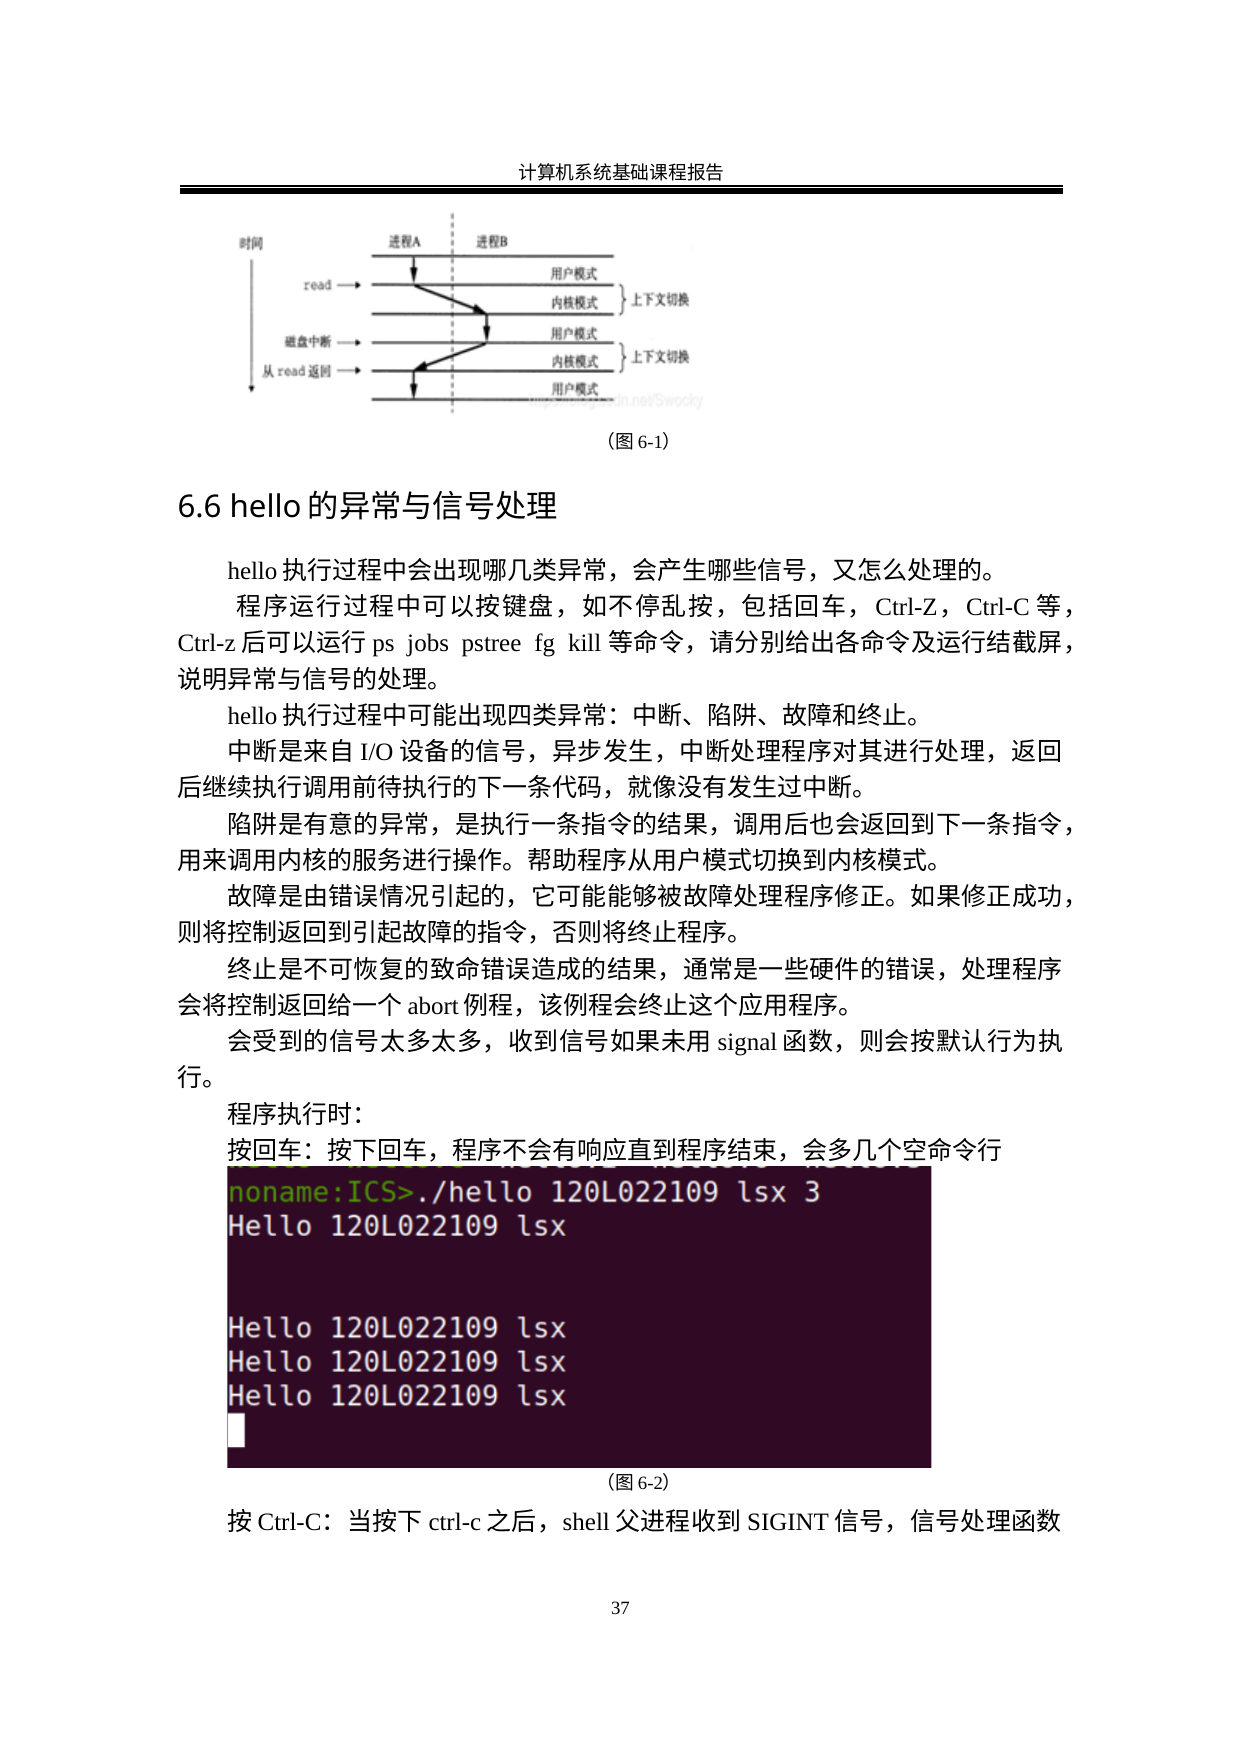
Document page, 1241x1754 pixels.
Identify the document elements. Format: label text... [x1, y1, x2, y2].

text hello执行过程中会出现哪几类异常，会产生哪些信号，又怎么处理的。 [177, 550, 1063, 587]
text 中断是来自I/O设备的信号，异步发生，中断处理程序对其进行处理，返回后继续执行调用前待执行的下一条代码，就像没有发生过中断。 [177, 732, 1063, 804]
text （图6-2） [177, 1468, 1063, 1495]
text 终止是不可恢复的致命错误造成的结果，通常是一些硬件的错误，处理程序会将控制返回给一个abort例程，该例程会终止这个应用程序。 [177, 949, 1063, 1022]
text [177, 1502, 1063, 1538]
text 会受到的信号太多太多，收到信号如果未用signal函数，则会按默认行为执行。 [177, 1022, 1063, 1094]
text 故障是由错误情况引起的，它可能能够被故障处理程序修正。如果修正成功，则将控制返回到引起故障的指令，否则将终止程序。 [177, 877, 1063, 949]
text 按回车：按下回车，程序不会有响应直到程序结束，会多几个空命令行 [177, 1130, 1063, 1167]
subtitle 6.6 hello的异常与信号处理 [177, 486, 1063, 525]
text hello执行过程中可能出现四类异常：中断、陷阱、故障和终止。 [177, 695, 1063, 732]
picture [227, 1166, 932, 1468]
text 程序执行时： [177, 1094, 1063, 1130]
picture [227, 200, 711, 420]
text 程序运行过程中可以按键盘，如不停乱按，包括回车，Ctrl-Z，Ctrl-C等，Ctrl-z后可以运行ps jobs pstree fg kill 等命令，请分别给出各命令及运行结截屏，说明异常与信号的处理。 [177, 587, 1063, 695]
text 陷阱是有意的异常，是执行一条指令的结果，调用后也会返回到下一条指令，用来调用内核的服务进行操作。帮助程序从用户模式切换到内核模式。 [177, 804, 1063, 877]
text （图6-1） [177, 427, 1063, 454]
